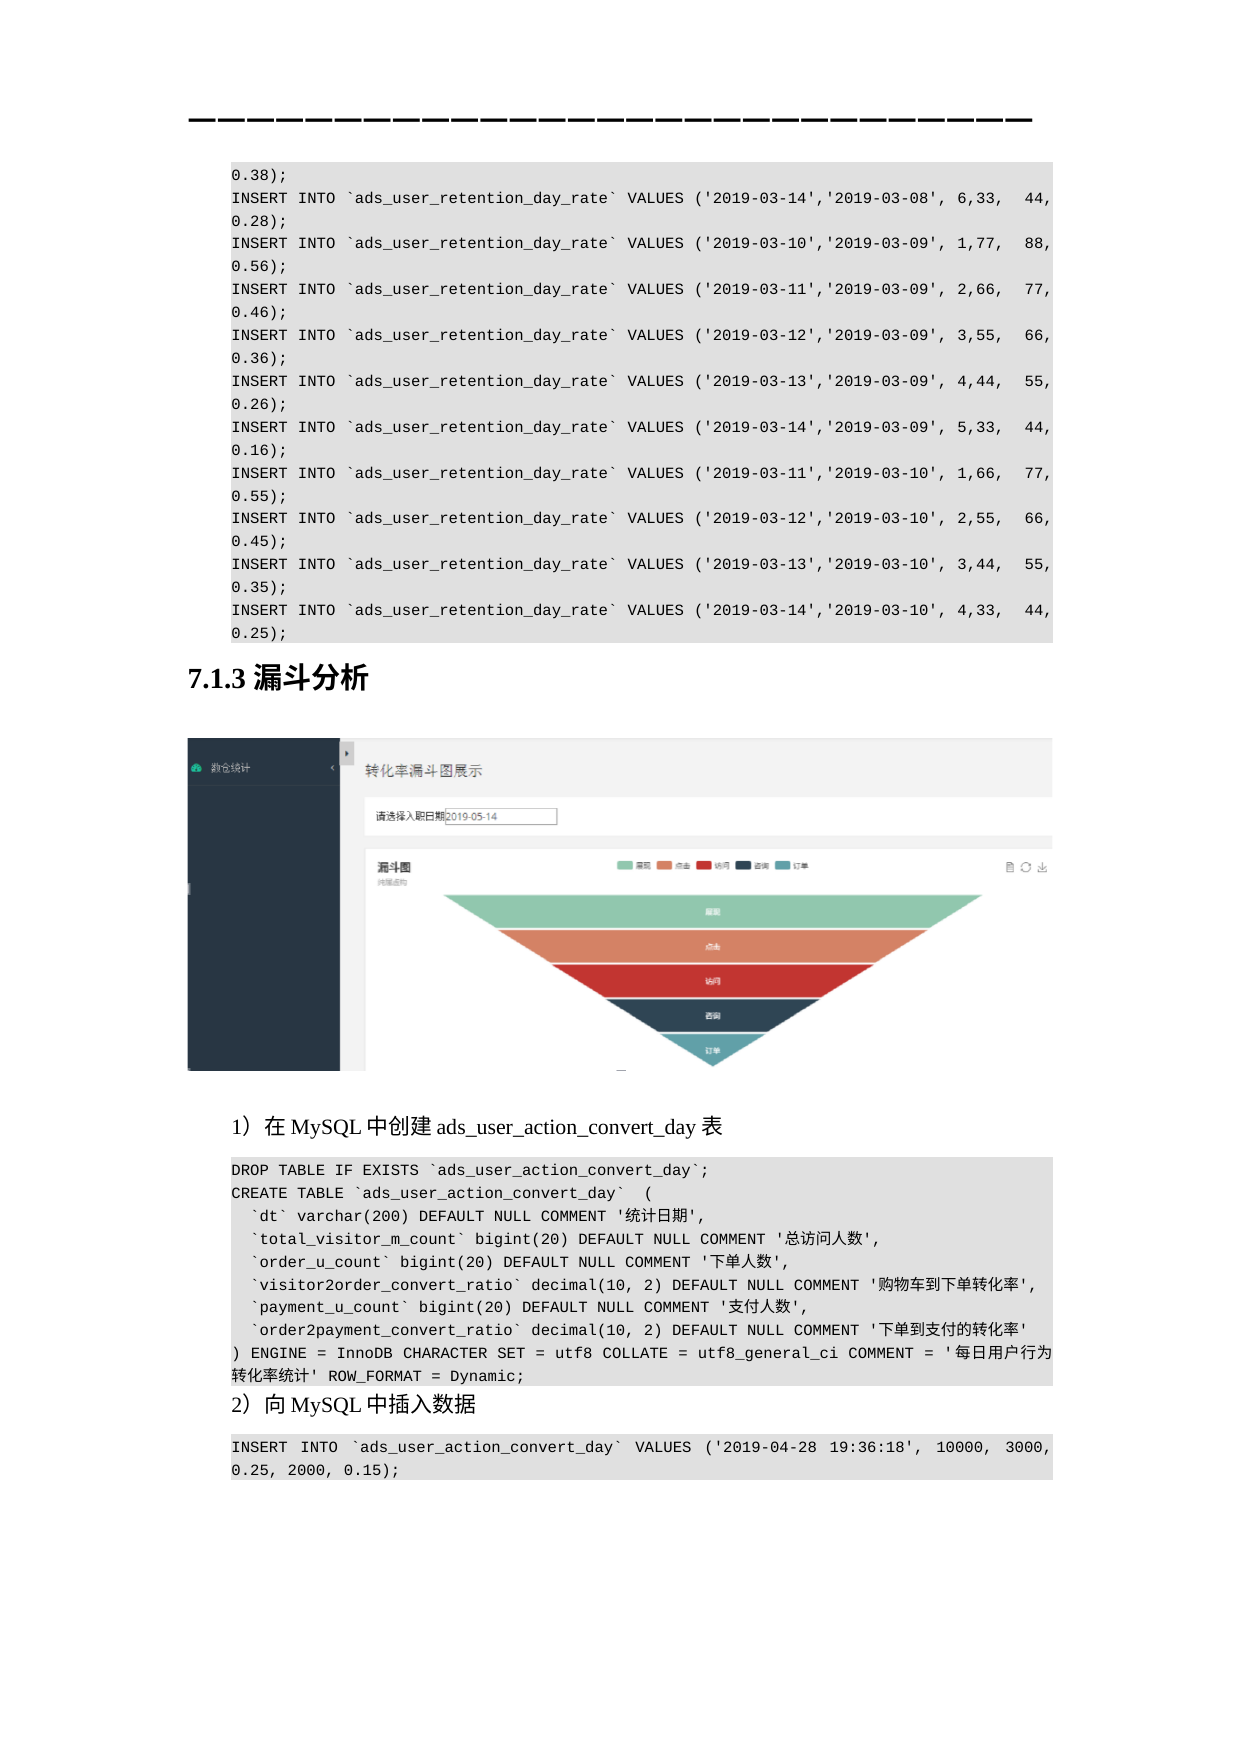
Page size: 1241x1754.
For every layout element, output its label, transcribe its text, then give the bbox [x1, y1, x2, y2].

text CREATE TABLE `ads_user_action_convert_day` ( [231, 1180, 1053, 1203]
text `total_visitor_m_count` bigint(20) DEFAULT NULL COMMENT '总访问人数', [231, 1226, 1053, 1249]
text `dt` varchar(200) DEFAULT NULL COMMENT '统计日期', [231, 1203, 1053, 1226]
text INSERT INTO `ads_user_action_convert_day` VALUES ('2019-04-28 19:36:18', 10000, 3000, 0.25, 2000, 0.15); [231, 1434, 1053, 1480]
picture [187, 738, 1053, 1071]
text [231, 162, 1053, 185]
text `order_u_count` bigint(20) DEFAULT NULL COMMENT '下单人数', [231, 1249, 1053, 1272]
text INSERT INTO `ads_user_retention_day_rate` VALUES ('2019-03-12','2019-03-10', 2,55, 66, 0.45); [231, 506, 1053, 552]
text INSERT INTO `ads_user_retention_day_rate` VALUES ('2019-03-13','2019-03-09', 4,44, 55, 0.26); [231, 368, 1053, 414]
text 1）在MySQL中创建ads_user_action_convert_day表 [187, 1109, 1053, 1141]
text `visitor2order_convert_ratio` decimal(10, 2) DEFAULT NULL COMMENT '购物车到下单转化率', [231, 1272, 1053, 1294]
text INSERT INTO `ads_user_retention_day_rate` VALUES ('2019-03-11','2019-03-10', 1,66, 77, 0.55); [231, 460, 1053, 506]
text INSERT INTO `ads_user_retention_day_rate` VALUES ('2019-03-10','2019-03-09', 1,77, 88, 0.56); [231, 231, 1053, 277]
text INSERT INTO `ads_user_retention_day_rate` VALUES ('2019-03-14','2019-03-10', 4,33, 44, 0.25); [231, 597, 1053, 643]
text INSERT INTO `ads_user_retention_day_rate` VALUES ('2019-03-14','2019-03-09', 5,33, 44, 0.16); [231, 414, 1053, 460]
text DROP TABLE IF EXISTS `ads_user_action_convert_day`; [231, 1157, 1053, 1180]
text INSERT INTO `ads_user_retention_day_rate` VALUES ('2019-03-14','2019-03-08', 6,33, 44, 0.28); [231, 185, 1053, 231]
text ) ENGINE = InnoDB CHARACTER SET = utf8 COLLATE = utf8_general_ci COMMENT = '每日用户行为转化率统计' ROW_FORMAT = Dynamic; [231, 1340, 1053, 1386]
text `payment_u_count` bigint(20) DEFAULT NULL COMMENT '支付人数', [231, 1294, 1053, 1317]
text INSERT INTO `ads_user_retention_day_rate` VALUES ('2019-03-13','2019-03-10', 3,44, 55, 0.35); [231, 552, 1053, 597]
text 2）向MySQL中插入数据 [187, 1386, 1053, 1419]
text INSERT INTO `ads_user_retention_day_rate` VALUES ('2019-03-12','2019-03-09', 3,55, 66, 0.36); [231, 322, 1053, 368]
text INSERT INTO `ads_user_retention_day_rate` VALUES ('2019-03-11','2019-03-09', 2,66, 77, 0.46); [231, 277, 1053, 322]
subtitle 7.1.3 漏斗分析 [187, 643, 1053, 708]
text `order2payment_convert_ratio` decimal(10, 2) DEFAULT NULL COMMENT '下单到支付的转化率' [231, 1317, 1053, 1340]
